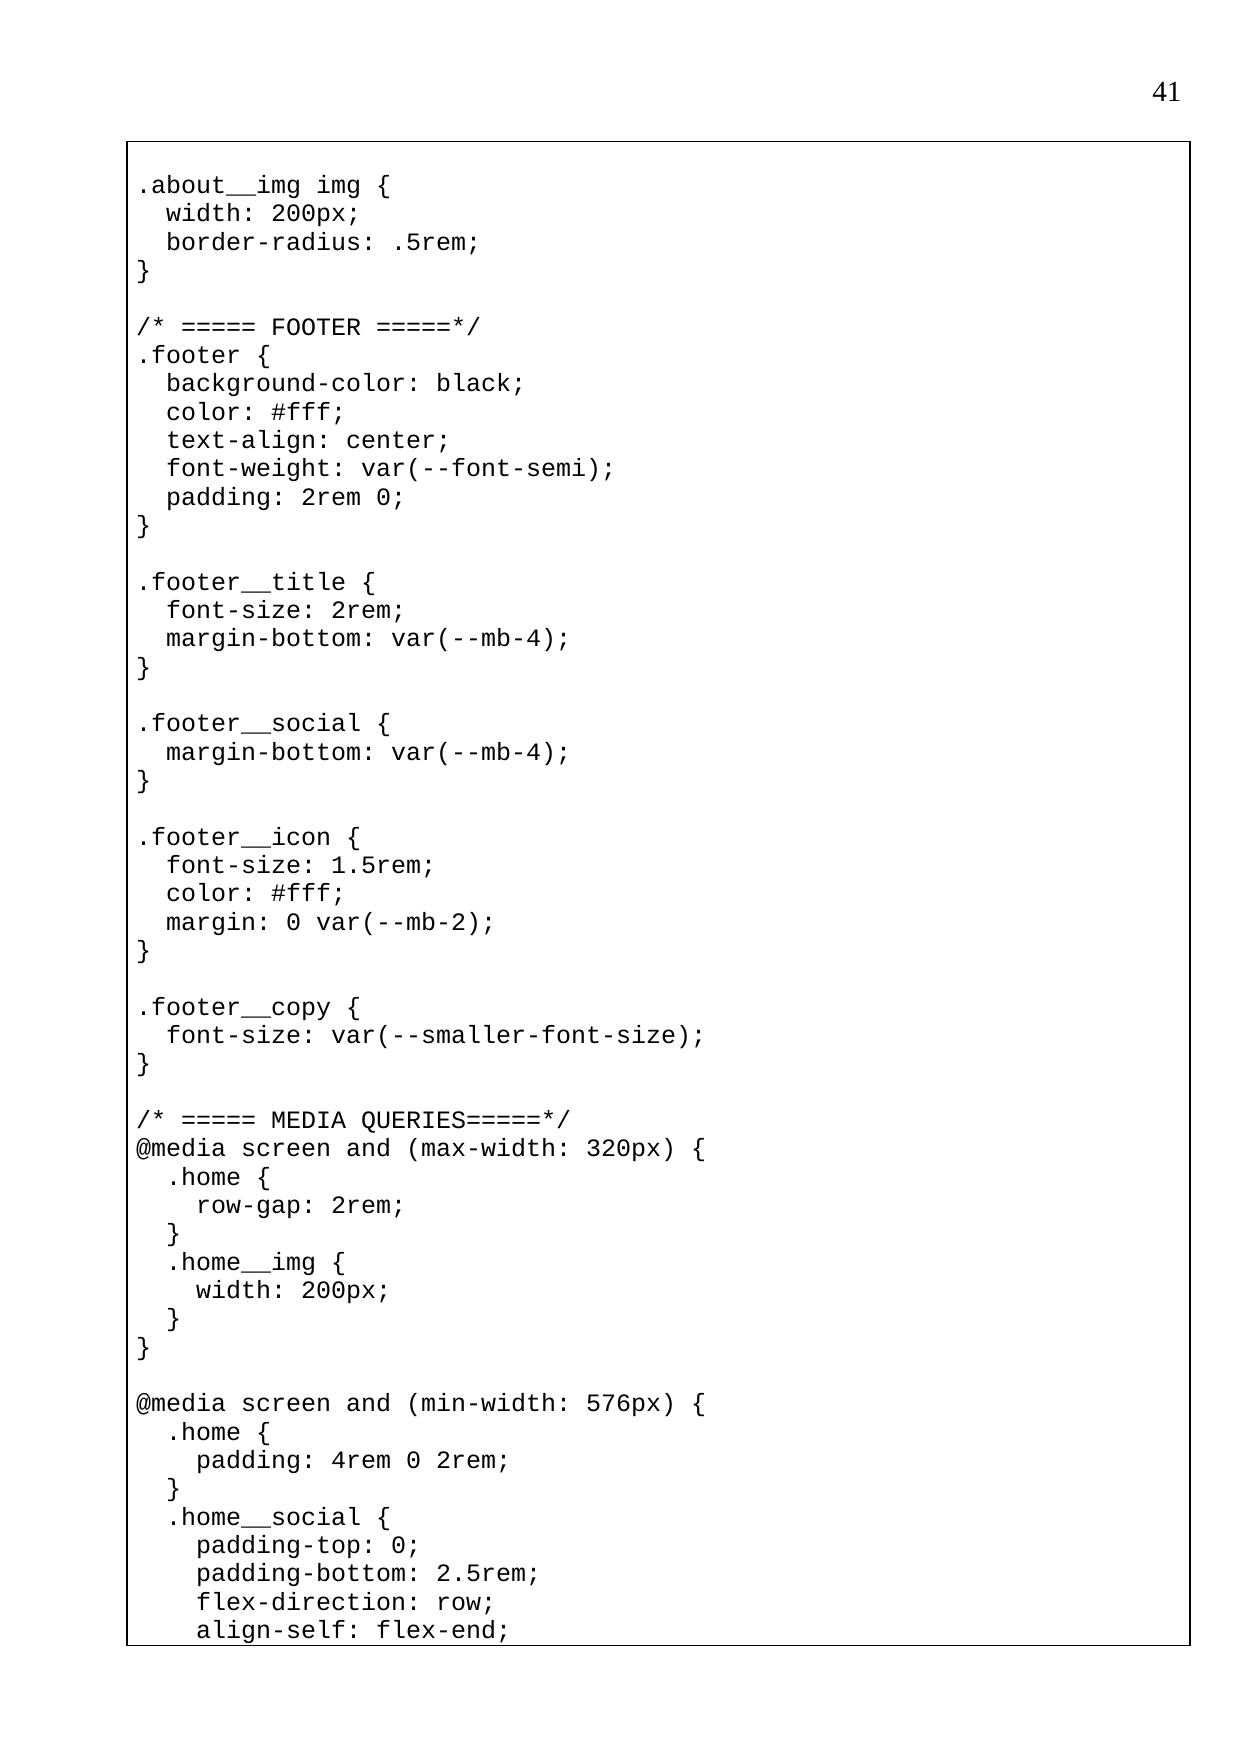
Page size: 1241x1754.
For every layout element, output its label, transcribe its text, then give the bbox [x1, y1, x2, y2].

text /* ===== MEDIA QUERIES=====*/ [136, 1107, 1181, 1136]
text .home { [136, 1419, 1181, 1447]
text } [136, 767, 1181, 796]
text background-color: black; [136, 371, 1181, 399]
text width: 200px; [136, 1277, 1181, 1306]
text .footer__title { [136, 569, 1181, 597]
text width: 200px; [136, 201, 1181, 229]
text padding-bottom: 2.5rem; [136, 1561, 1181, 1589]
text } [136, 654, 1181, 682]
text } [136, 1334, 1181, 1362]
text flex-direction: row; [136, 1589, 1181, 1617]
text .footer__copy { [136, 994, 1181, 1022]
text padding: 2rem 0; [136, 484, 1181, 512]
text .footer__icon { [136, 824, 1181, 852]
text } [136, 1306, 1181, 1334]
text font-size: 1.5rem; [136, 852, 1181, 881]
text text-align: center; [136, 427, 1181, 456]
text } [136, 937, 1181, 966]
text .footer { [136, 342, 1181, 371]
text .home { [136, 1164, 1181, 1192]
text margin-bottom: var(--mb-4); [136, 626, 1181, 654]
text padding-top: 0; [136, 1532, 1181, 1561]
text } [136, 1051, 1181, 1079]
text color: #fff; [136, 881, 1181, 909]
text font-size: var(--smaller-font-size); [136, 1022, 1181, 1051]
text .about__img img { [136, 172, 1181, 201]
text } [136, 512, 1181, 541]
text .home__img { [136, 1249, 1181, 1277]
text border-radius: .5rem; [136, 229, 1181, 257]
text padding: 4rem 0 2rem; [136, 1447, 1181, 1476]
text .footer__social { [136, 711, 1181, 739]
text row-gap: 2rem; [136, 1192, 1181, 1221]
text @media screen and (min-width: 576px) { [136, 1391, 1181, 1419]
text } [136, 1476, 1181, 1504]
text @media screen and (max-width: 320px) { [136, 1136, 1181, 1164]
text font-weight: var(--font-semi); [136, 456, 1181, 484]
text .home__social { [136, 1504, 1181, 1532]
text font-size: 2rem; [136, 597, 1181, 626]
text align-self: flex-end; [136, 1617, 1181, 1645]
text margin-bottom: var(--mb-4); [136, 739, 1181, 767]
text } [136, 257, 1181, 286]
text /* ===== FOOTER =====*/ [136, 314, 1181, 342]
text color: #fff; [136, 399, 1181, 427]
text margin: 0 var(--mb-2); [136, 909, 1181, 937]
text } [136, 1221, 1181, 1249]
